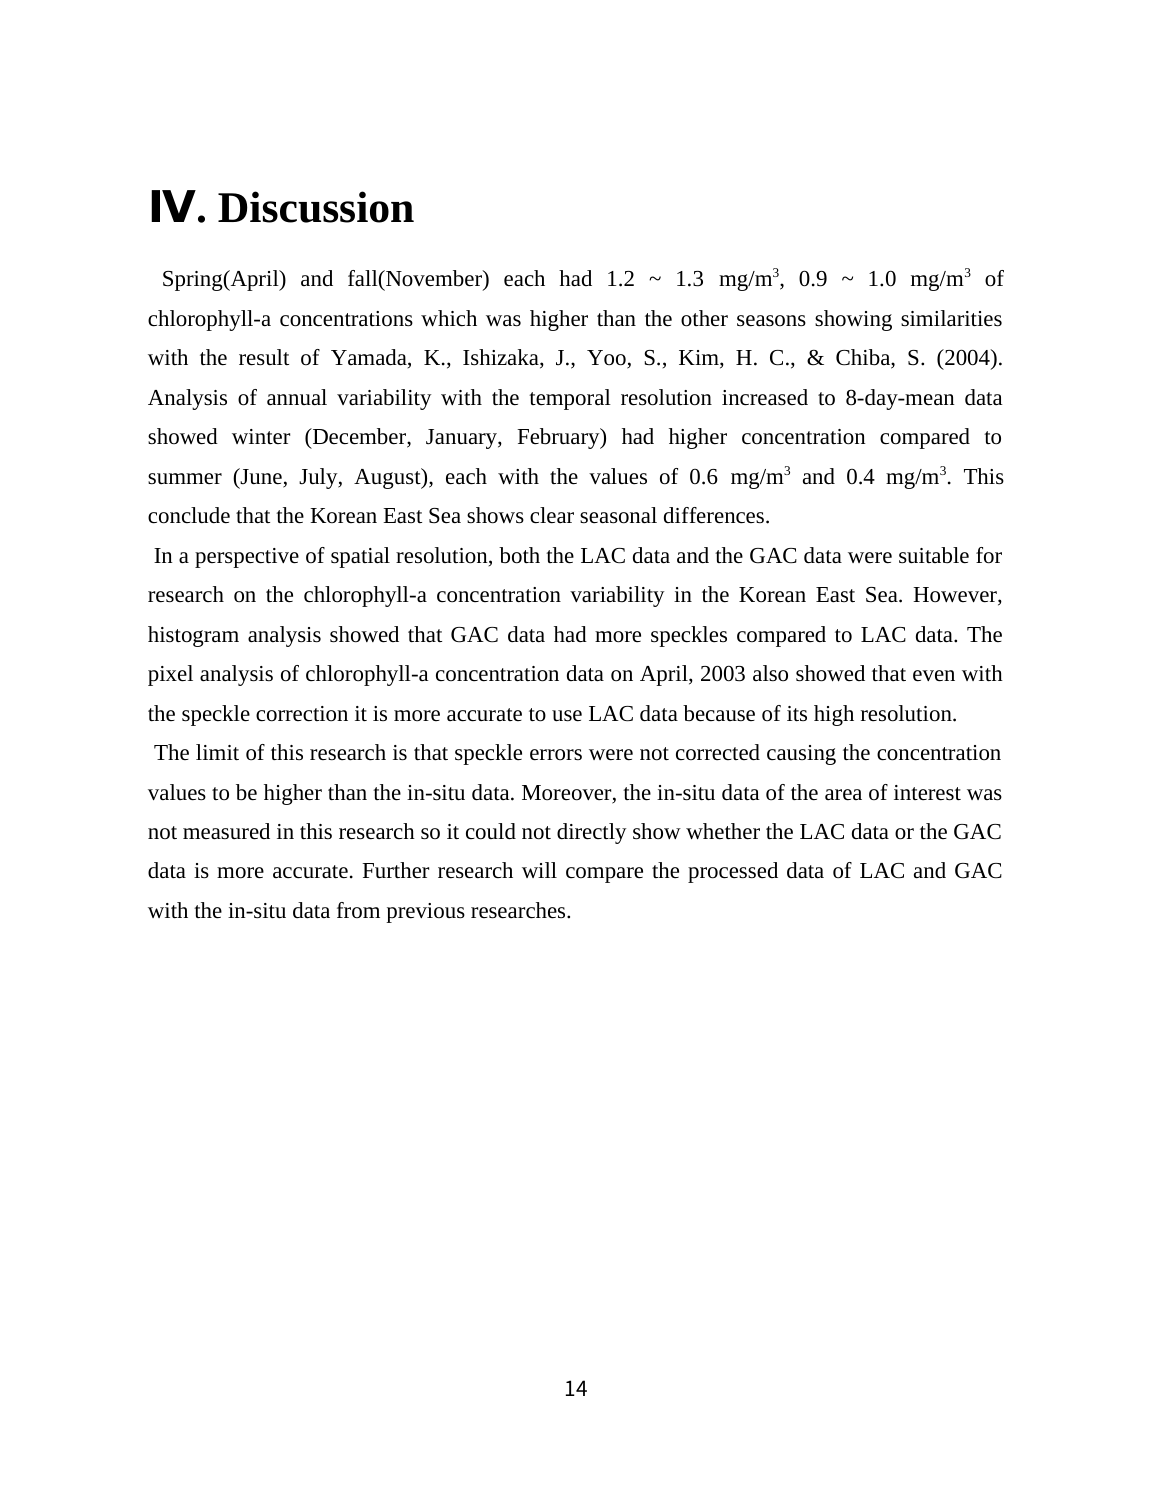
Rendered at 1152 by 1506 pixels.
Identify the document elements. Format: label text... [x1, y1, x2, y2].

text Ⅳ. Discussion [148, 176, 1004, 236]
text Spring(April) and fall(November) each had 1.2 ~ 1.3 mg/m3, 0.9 ~ 1.0 mg/m3 of chlorophyll-a concentrations which was higher than the other seasons showing similarities with the result of Yamada, K., Ishizaka, J., Yoo, S., Kim, H. C., & Chiba, S. (2004). Analysis of annual variability with the temporal resolution increased to 8-day-mean data showed winter (December, January, February) had higher concentration compared to summer (June, July, August), each with the values of 0.6 mg/m3 and 0.4 mg/m3. This conclude that the Korean East Sea shows clear seasonal differences. [148, 265, 1004, 529]
text In a perspective of spatial resolution, both the LAC data and the GAC data were suitable for research on the chlorophyll-a concentration variability in the Korean East Sea. However, histogram analysis showed that GAC data had more speckles compared to LAC data. The pixel analysis of chlorophyll-a concentration data on April, 2003 also showed that even with the speckle correction it is more accurate to use LAC data because of its high resolution. [148, 542, 1004, 726]
text The limit of this research is that speckle errors were not corrected causing the concentration values to be higher than the in-situ data. Moreover, the in-situ data of the area of interest was not measured in this research so it could not directly show whether the LAC data or the GAC data is more accurate. Further research will compare the processed data of LAC and GAC with the in-situ data from previous researches. [148, 739, 1004, 923]
